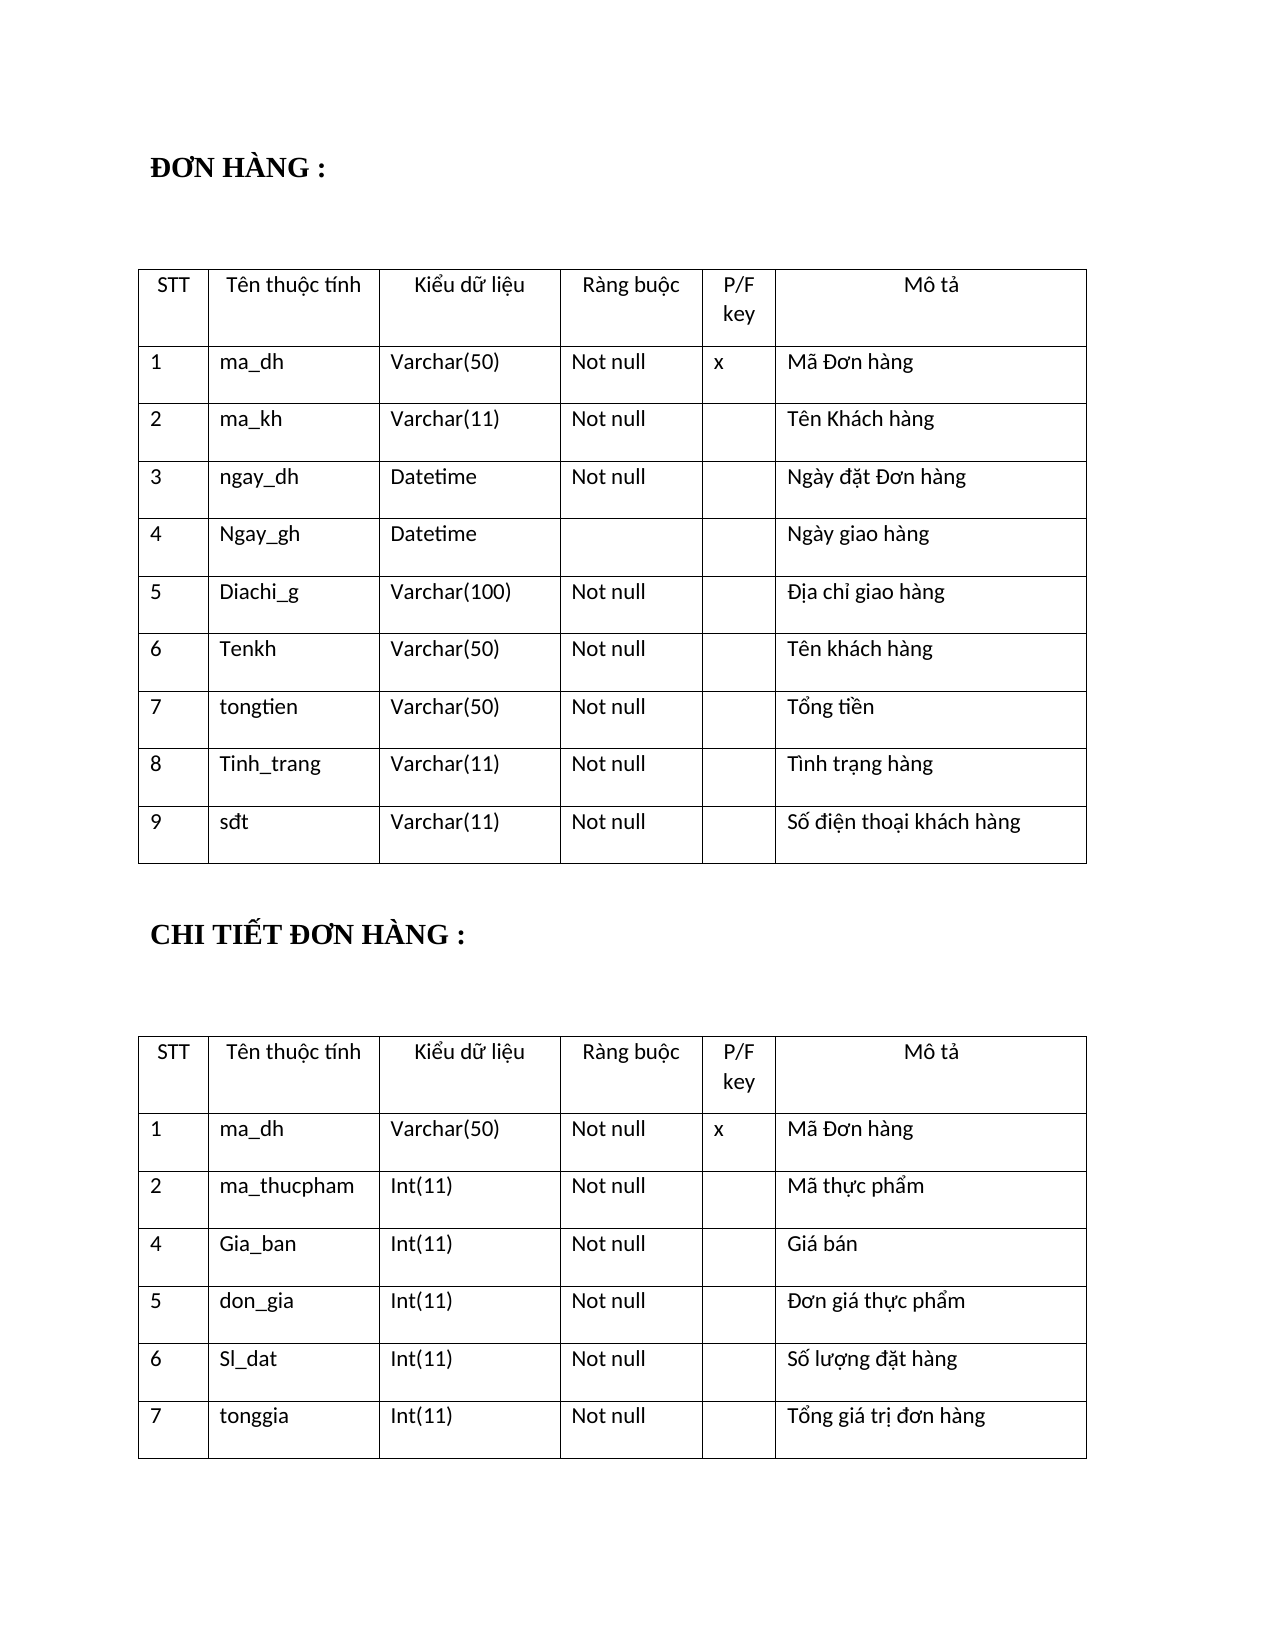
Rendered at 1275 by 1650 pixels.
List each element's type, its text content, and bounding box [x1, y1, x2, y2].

table_cell Not null [561, 749, 702, 806]
table_cell 5 [139, 577, 208, 633]
table_cell [703, 1229, 775, 1286]
table_cell Not null [561, 692, 702, 748]
table_cell [703, 404, 775, 461]
table_cell Int(11) [380, 1172, 560, 1228]
table_cell Varchar(50) [380, 692, 560, 748]
table_cell Tổng giá trị đơn hàng [776, 1402, 1086, 1458]
table_cell Gia_ban [209, 1229, 379, 1286]
table_header Ràng buộc [561, 270, 702, 346]
table_cell Tên khách hàng [776, 634, 1086, 691]
table_cell Đơn giá thực phẩm [776, 1287, 1086, 1343]
table_cell 6 [139, 1344, 208, 1401]
table_cell [703, 634, 775, 691]
table_cell [703, 1287, 775, 1343]
table_cell 1 [139, 1114, 208, 1171]
table_cell Int(11) [380, 1344, 560, 1401]
table_cell Mã Đơn hàng [776, 1114, 1086, 1171]
table_cell Giá bán [776, 1229, 1086, 1286]
table_cell Not null [561, 1402, 702, 1458]
table_cell 4 [139, 519, 208, 576]
table_header Mô tả [776, 1037, 1086, 1113]
table_cell Not null [561, 462, 702, 518]
table_cell [703, 577, 775, 633]
table_cell Not null [561, 347, 702, 403]
table_cell Ngày đặt Đơn hàng [776, 462, 1086, 518]
table_cell [703, 692, 775, 748]
table_cell 6 [139, 634, 208, 691]
table_header Ràng buộc [561, 1037, 702, 1113]
table_cell Mã Đơn hàng [776, 347, 1086, 403]
table_cell don_gia [209, 1287, 379, 1343]
table_cell Not null [561, 634, 702, 691]
table_cell sđt [209, 807, 379, 863]
table_cell Varchar(50) [380, 634, 560, 691]
table_cell [703, 749, 775, 806]
table_cell ma_kh [209, 404, 379, 461]
table_cell ma_dh [209, 1114, 379, 1171]
table_cell Not null [561, 807, 702, 863]
table_cell [703, 1344, 775, 1401]
table_cell Datetime [380, 519, 560, 576]
table_cell Tinh_trang [209, 749, 379, 806]
table_cell Ngày giao hàng [776, 519, 1086, 576]
table_cell Varchar(11) [380, 404, 560, 461]
table_cell Int(11) [380, 1229, 560, 1286]
table_header Tên thuộc tính [209, 270, 379, 346]
table_cell Not null [561, 1229, 702, 1286]
table_cell tongtien [209, 692, 379, 748]
table_cell Tenkh [209, 634, 379, 691]
table_cell Int(11) [380, 1402, 560, 1458]
table_cell x [703, 1114, 775, 1171]
table_header Tên thuộc tính [209, 1037, 379, 1113]
table_header Mô tả [776, 270, 1086, 346]
table_cell Tình trạng hàng [776, 749, 1086, 806]
table_cell Varchar(11) [380, 807, 560, 863]
table_cell Varchar(100) [380, 577, 560, 633]
table_cell Số điện thoại khách hàng [776, 807, 1086, 863]
table_cell ngay_dh [209, 462, 379, 518]
table_cell [703, 519, 775, 576]
table_cell 1 [139, 347, 208, 403]
table_cell 4 [139, 1229, 208, 1286]
table_cell Datetime [380, 462, 560, 518]
table_cell Sl_dat [209, 1344, 379, 1401]
text ĐƠN HÀNG : [150, 150, 1125, 183]
table_cell ma_thucpham [209, 1172, 379, 1228]
table_cell ma_dh [209, 347, 379, 403]
table_cell Mã thực phẩm [776, 1172, 1086, 1228]
table_cell Tổng tiền [776, 692, 1086, 748]
table_cell Not null [561, 577, 702, 633]
table_cell 3 [139, 462, 208, 518]
table_header STT [139, 270, 208, 346]
text CHI TIẾT ĐƠN HÀNG : [150, 917, 1125, 951]
table_cell 7 [139, 692, 208, 748]
table_cell Địa chỉ giao hàng [776, 577, 1086, 633]
table_cell 8 [139, 749, 208, 806]
table_cell Số lượng đặt hàng [776, 1344, 1086, 1401]
table_cell x [703, 347, 775, 403]
table_cell Tên Khách hàng [776, 404, 1086, 461]
table_cell 5 [139, 1287, 208, 1343]
table_cell [703, 1172, 775, 1228]
table_cell [703, 462, 775, 518]
table_header STT [139, 1037, 208, 1113]
table_cell Diachi_g [209, 577, 379, 633]
table_cell [561, 519, 702, 576]
table_cell Varchar(50) [380, 347, 560, 403]
table_header P/F key [703, 270, 775, 346]
table_cell Not null [561, 1172, 702, 1228]
table_cell 2 [139, 404, 208, 461]
table_cell 9 [139, 807, 208, 863]
table_cell Not null [561, 1287, 702, 1343]
table_cell Varchar(50) [380, 1114, 560, 1171]
table_cell Varchar(11) [380, 749, 560, 806]
table_cell 7 [139, 1402, 208, 1458]
table_cell Not null [561, 1114, 702, 1171]
table_cell Not null [561, 1344, 702, 1401]
table_header Kiểu dữ liệu [380, 1037, 560, 1113]
table_cell Ngay_gh [209, 519, 379, 576]
table_header Kiểu dữ liệu [380, 270, 560, 346]
table_cell Int(11) [380, 1287, 560, 1343]
table_header P/F key [703, 1037, 775, 1113]
table_cell [703, 1402, 775, 1458]
table_cell 2 [139, 1172, 208, 1228]
table_cell [703, 807, 775, 863]
table_cell Not null [561, 404, 702, 461]
table_cell tonggia [209, 1402, 379, 1458]
